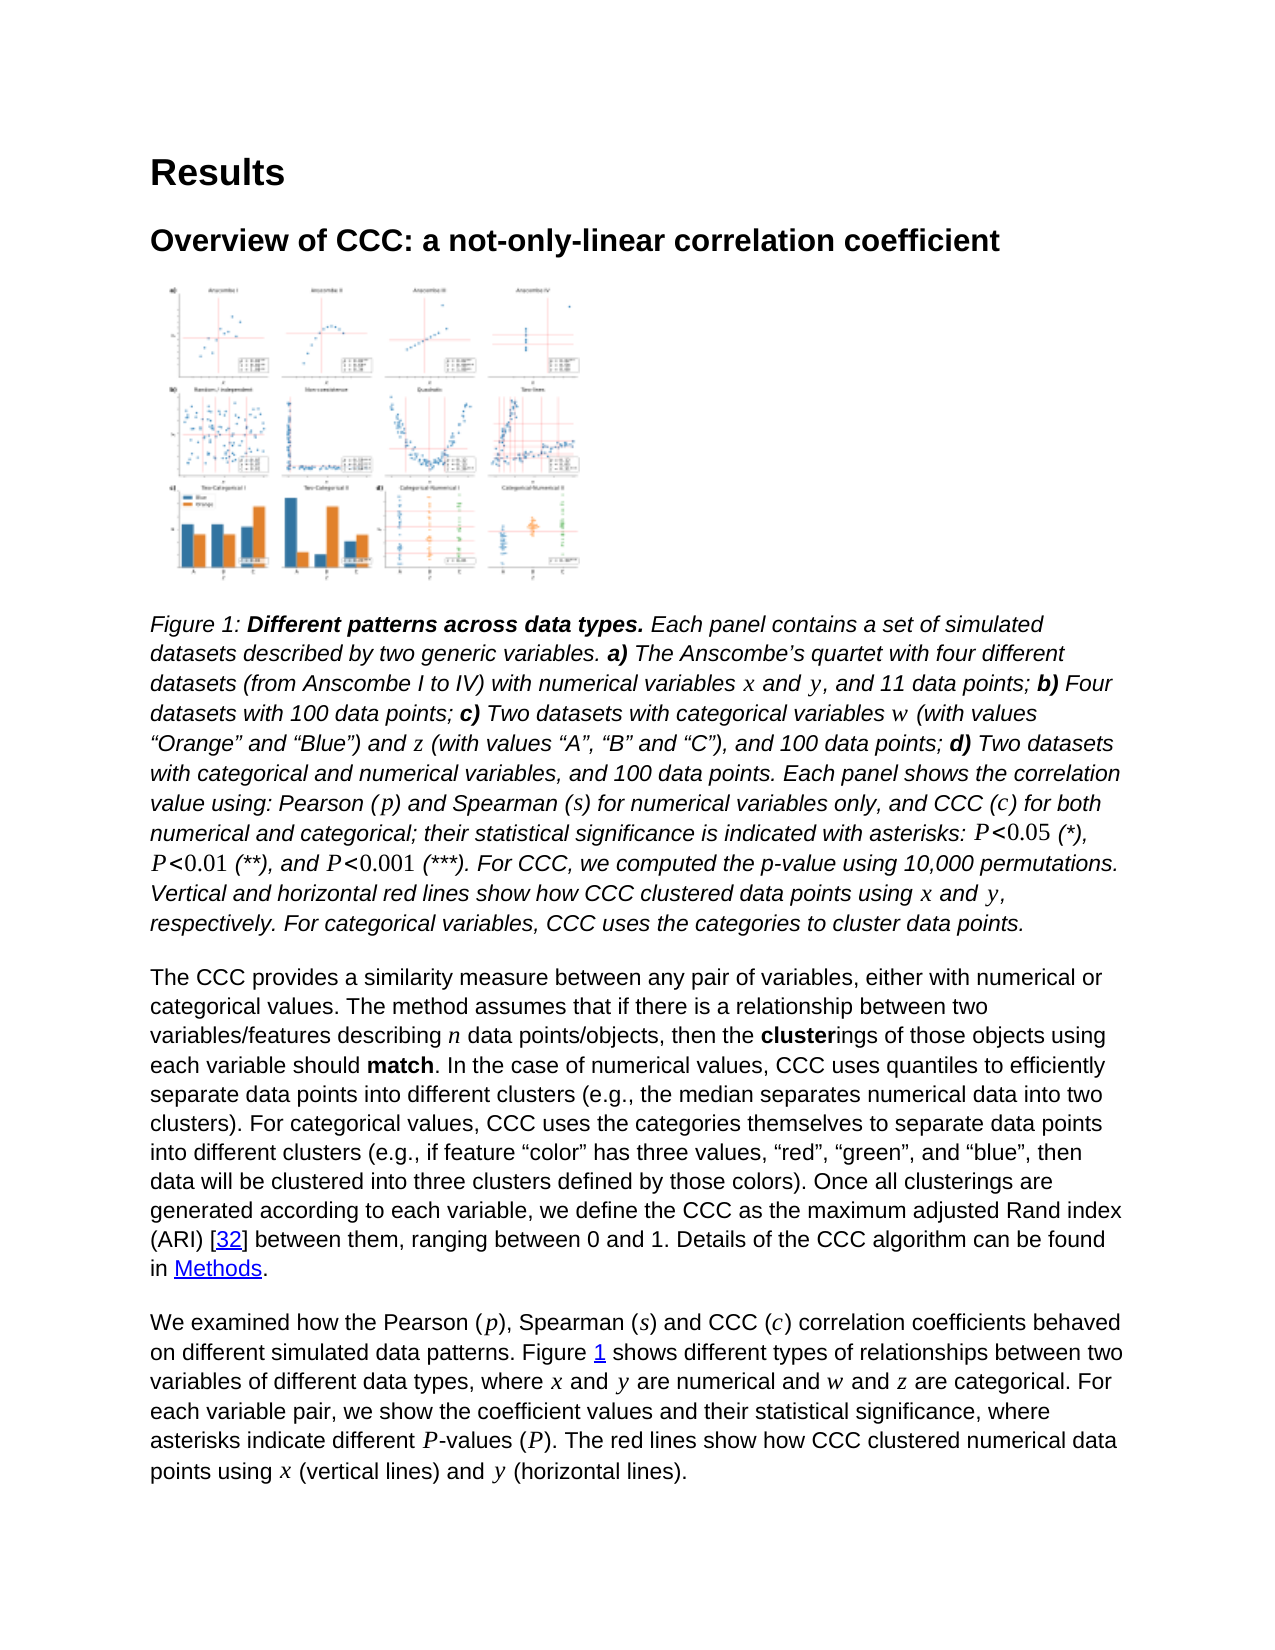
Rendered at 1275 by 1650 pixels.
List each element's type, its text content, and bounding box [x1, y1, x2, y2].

text The CCC provides a similarity measure between any pair of variables, either with numerical or categorical values. The method assumes that if there is a relationship between two variables/features describing data points/objects, then the clusterings of those objects using each variable should match. In the case of numerical values, CCC uses quantiles to efficiently separate data points into different clusters (e.g., the median separates numerical data into two clusters). For categorical values, CCC uses the categories themselves to separate data points into different clusters (e.g., if feature “color” has three values, “red”, “green”, and “blue”, then data will be clustered into three clusters defined by those colors). Once all clusterings are generated according to each variable, we define the CCC as the maximum adjusted Rand index (ARI) [32] between them, ranging between 0 and 1. Details of the CCC algorithm can be found in Methods. [150, 964, 1125, 1281]
picture [168, 286, 580, 584]
subtitle Results [150, 150, 1125, 193]
text We examined how the Pearson (), Spearman () and CCC () correlation coefficients behaved on different simulated data patterns. Figure 1 shows different types of relationships between two variables of different data types, where and are numerical and and are categorical. For each variable pair, we show the coefficient values and their statistical significance, where asterisks indicate different -values (). The red lines show how CCC clustered numerical data points using (vertical lines) and (horizontal lines). [150, 1308, 1125, 1484]
text Figure 1: Different patterns across data types. Each panel contains a set of simulated datasets described by two generic variables. a) The Anscombe’s quartet with four different datasets (from Anscombe I to IV) with numerical variables and , and 11 data points; b) Four datasets with 100 data points; c) Two datasets with categorical variables (with values “Orange” and “Blue”) and (with values “A”, “B” and “C”), and 100 data points; d) Two datasets with categorical and numerical variables, and 100 data points. Each panel shows the correlation value using: Pearson () and Spearman () for numerical variables only, and CCC () for both numerical and categorical; their statistical significance is indicated with asterisks: (*), (**), and (***). For CCC, we computed the p-value using 10,000 permutations. Vertical and horizontal red lines show how CCC clustered data points using and , respectively. For categorical variables, CCC uses the categories to cluster data points. [150, 611, 1125, 936]
subtitle Overview of CCC: a not-only-linear correlation coefficient [150, 222, 1125, 258]
